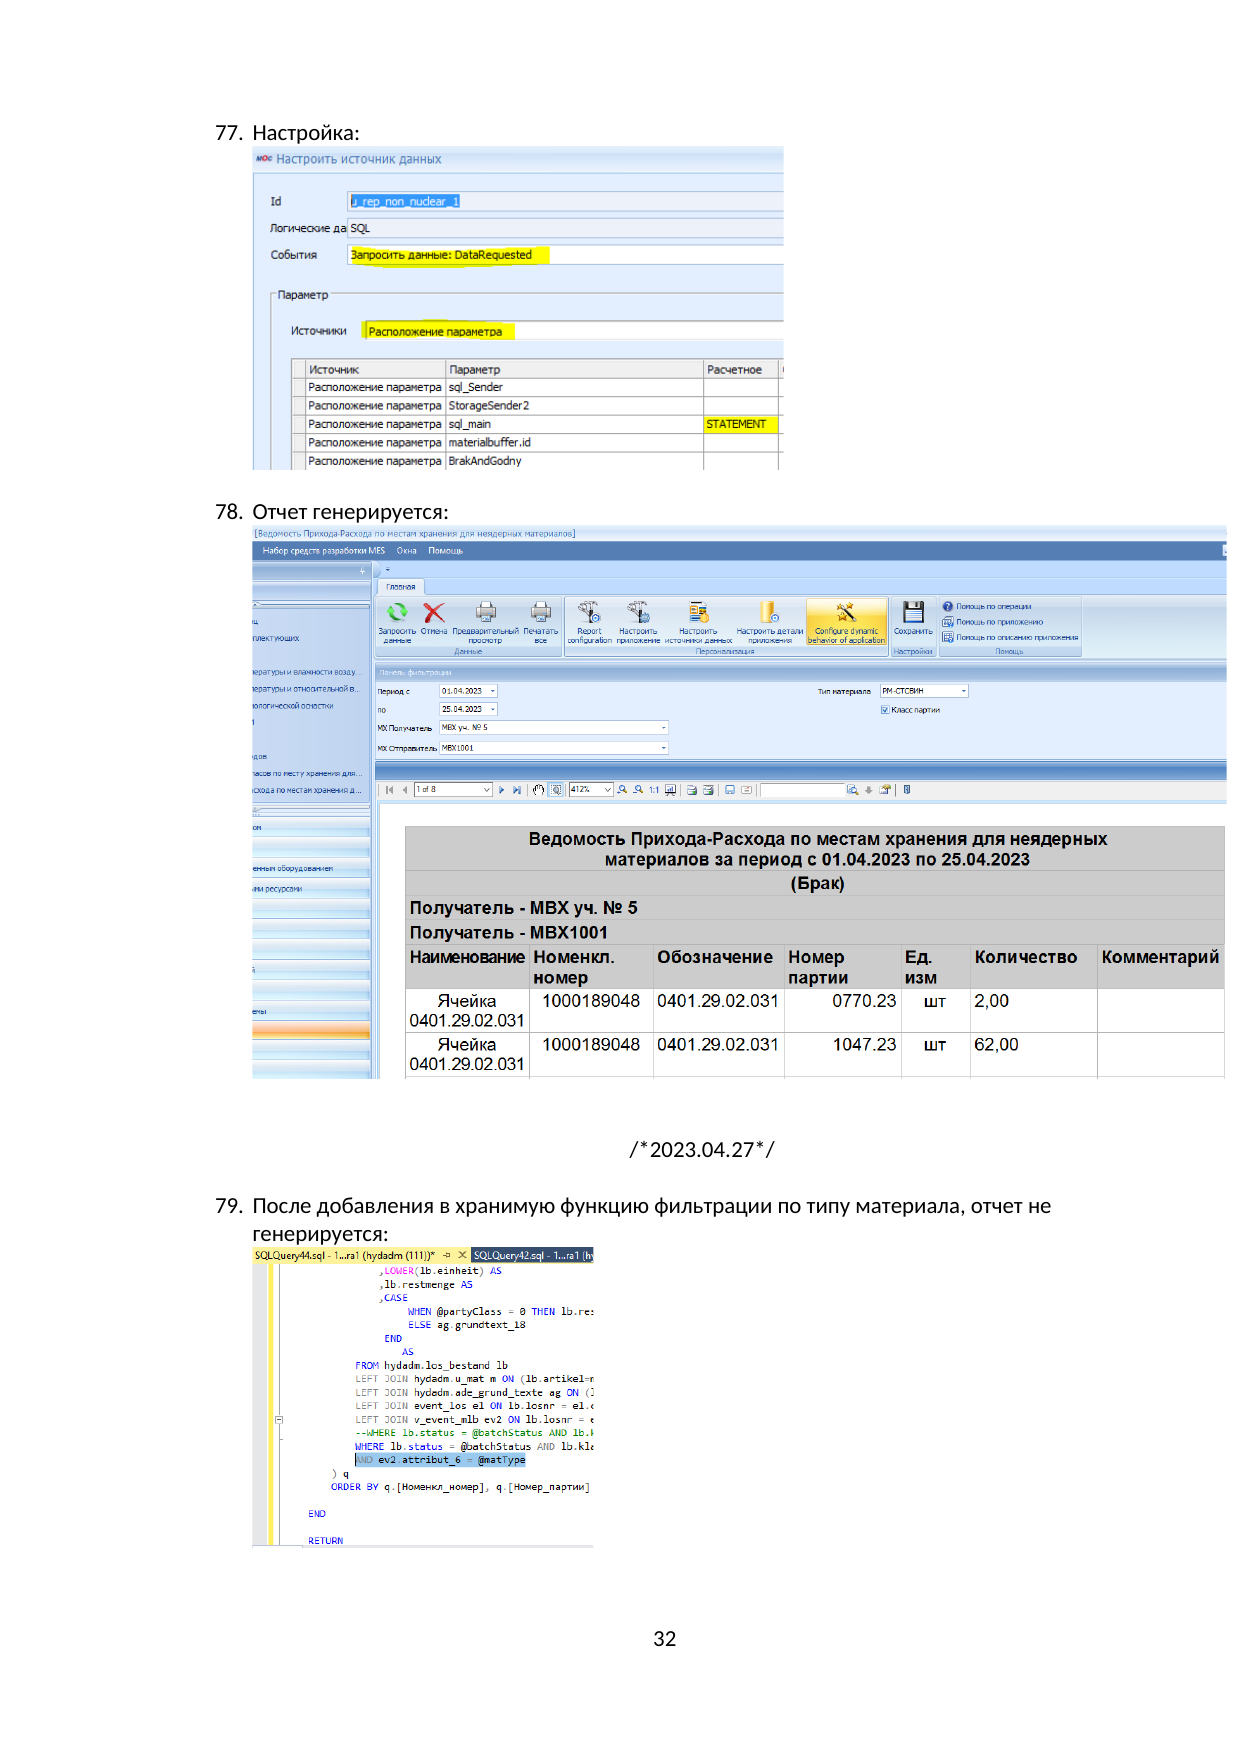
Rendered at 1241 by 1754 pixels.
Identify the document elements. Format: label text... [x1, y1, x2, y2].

picture [252, 146, 784, 470]
picture [252, 1247, 594, 1548]
picture [252, 525, 1227, 1079]
list /*2023.04.27*/ [252, 1135, 1152, 1191]
